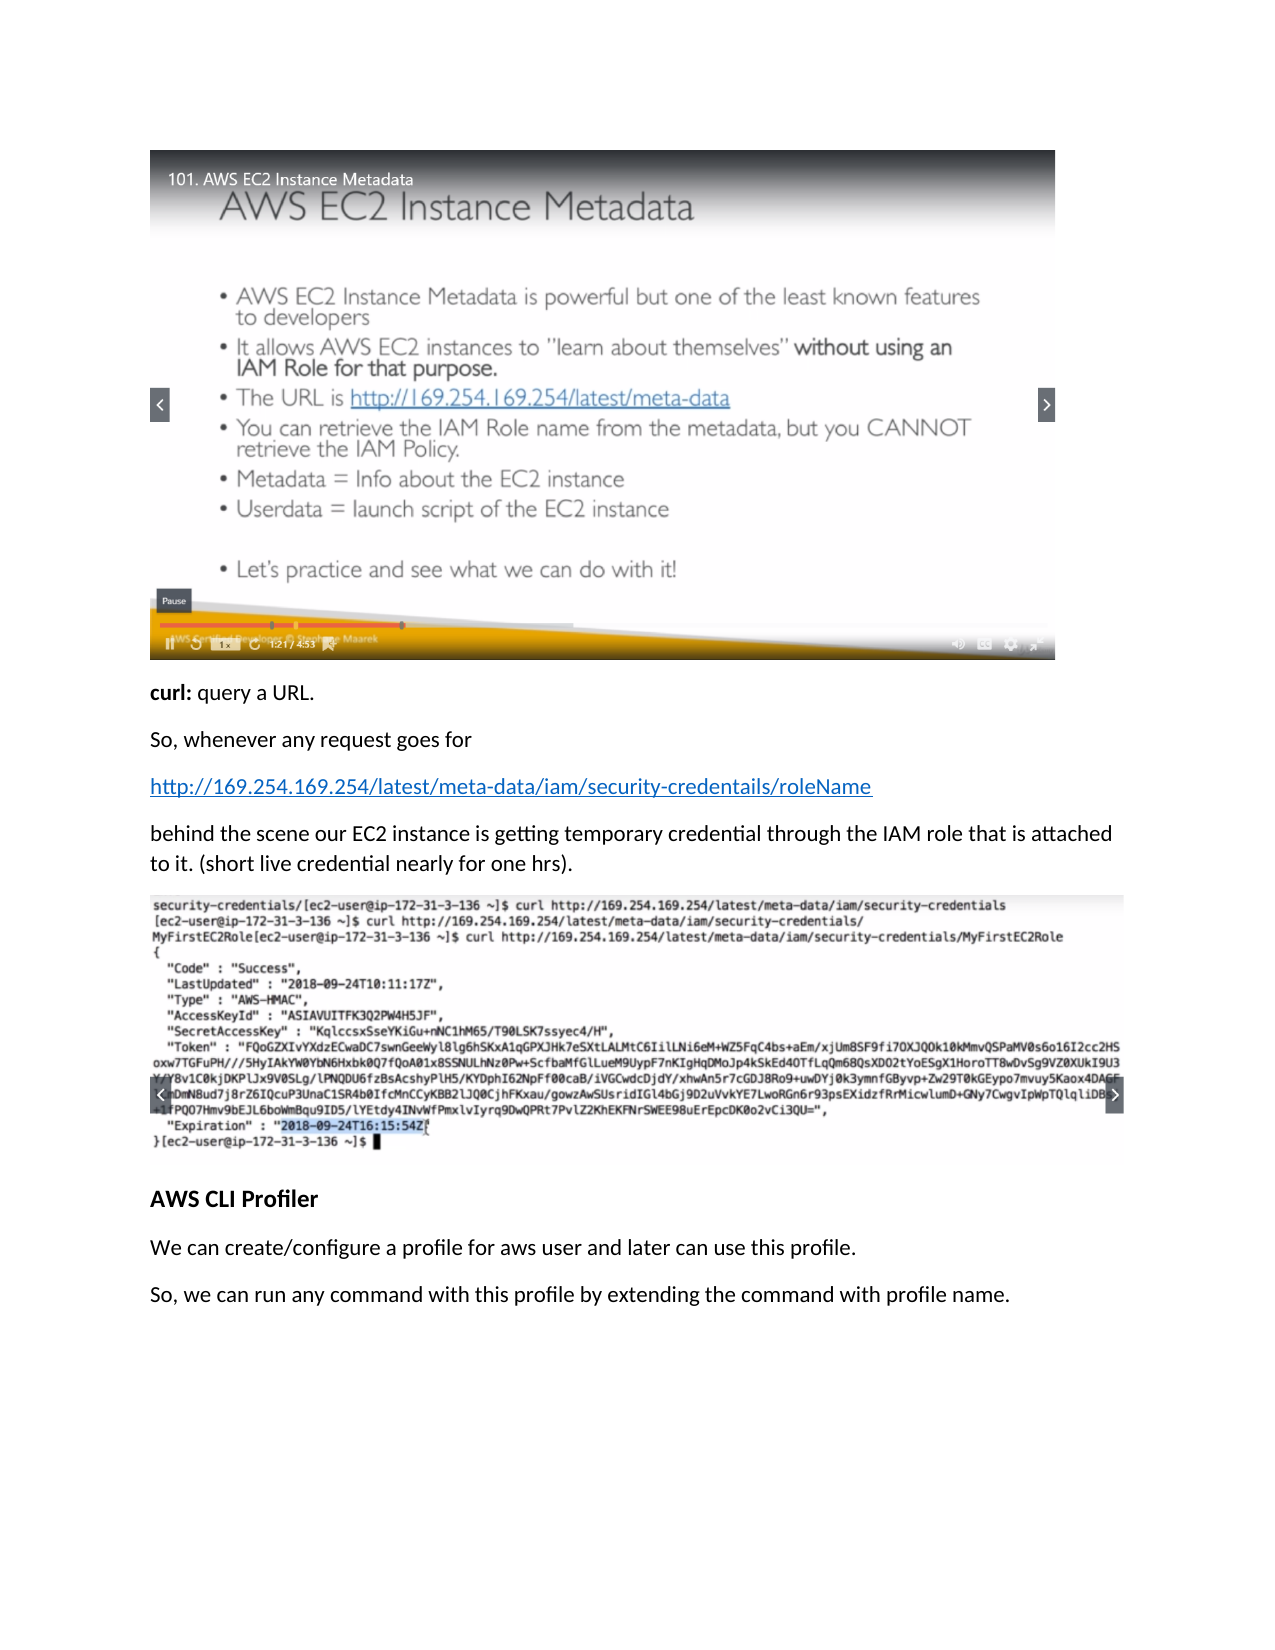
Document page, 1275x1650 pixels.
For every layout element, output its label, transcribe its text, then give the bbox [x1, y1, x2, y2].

picture [150, 150, 1056, 660]
text So, we can run any command with this profile by extending the command with profile name. [150, 1280, 1125, 1308]
text AWS CLI Profiler [150, 1183, 1125, 1214]
text curl: query a URL. [150, 678, 1125, 706]
picture [150, 895, 1124, 1165]
text We can create/configure a profile for aws user and later can use this profile. [150, 1233, 1125, 1261]
text http://169.254.169.254/latest/meta-data/iam/security-credentails/roleName [150, 772, 1125, 800]
text So, whenever any request goes for [150, 725, 1125, 753]
text behind the scene our EC2 instance is getting temporary credential through the IAM role that is attached to it. (short live credential nearly for one hrs). [150, 819, 1125, 877]
